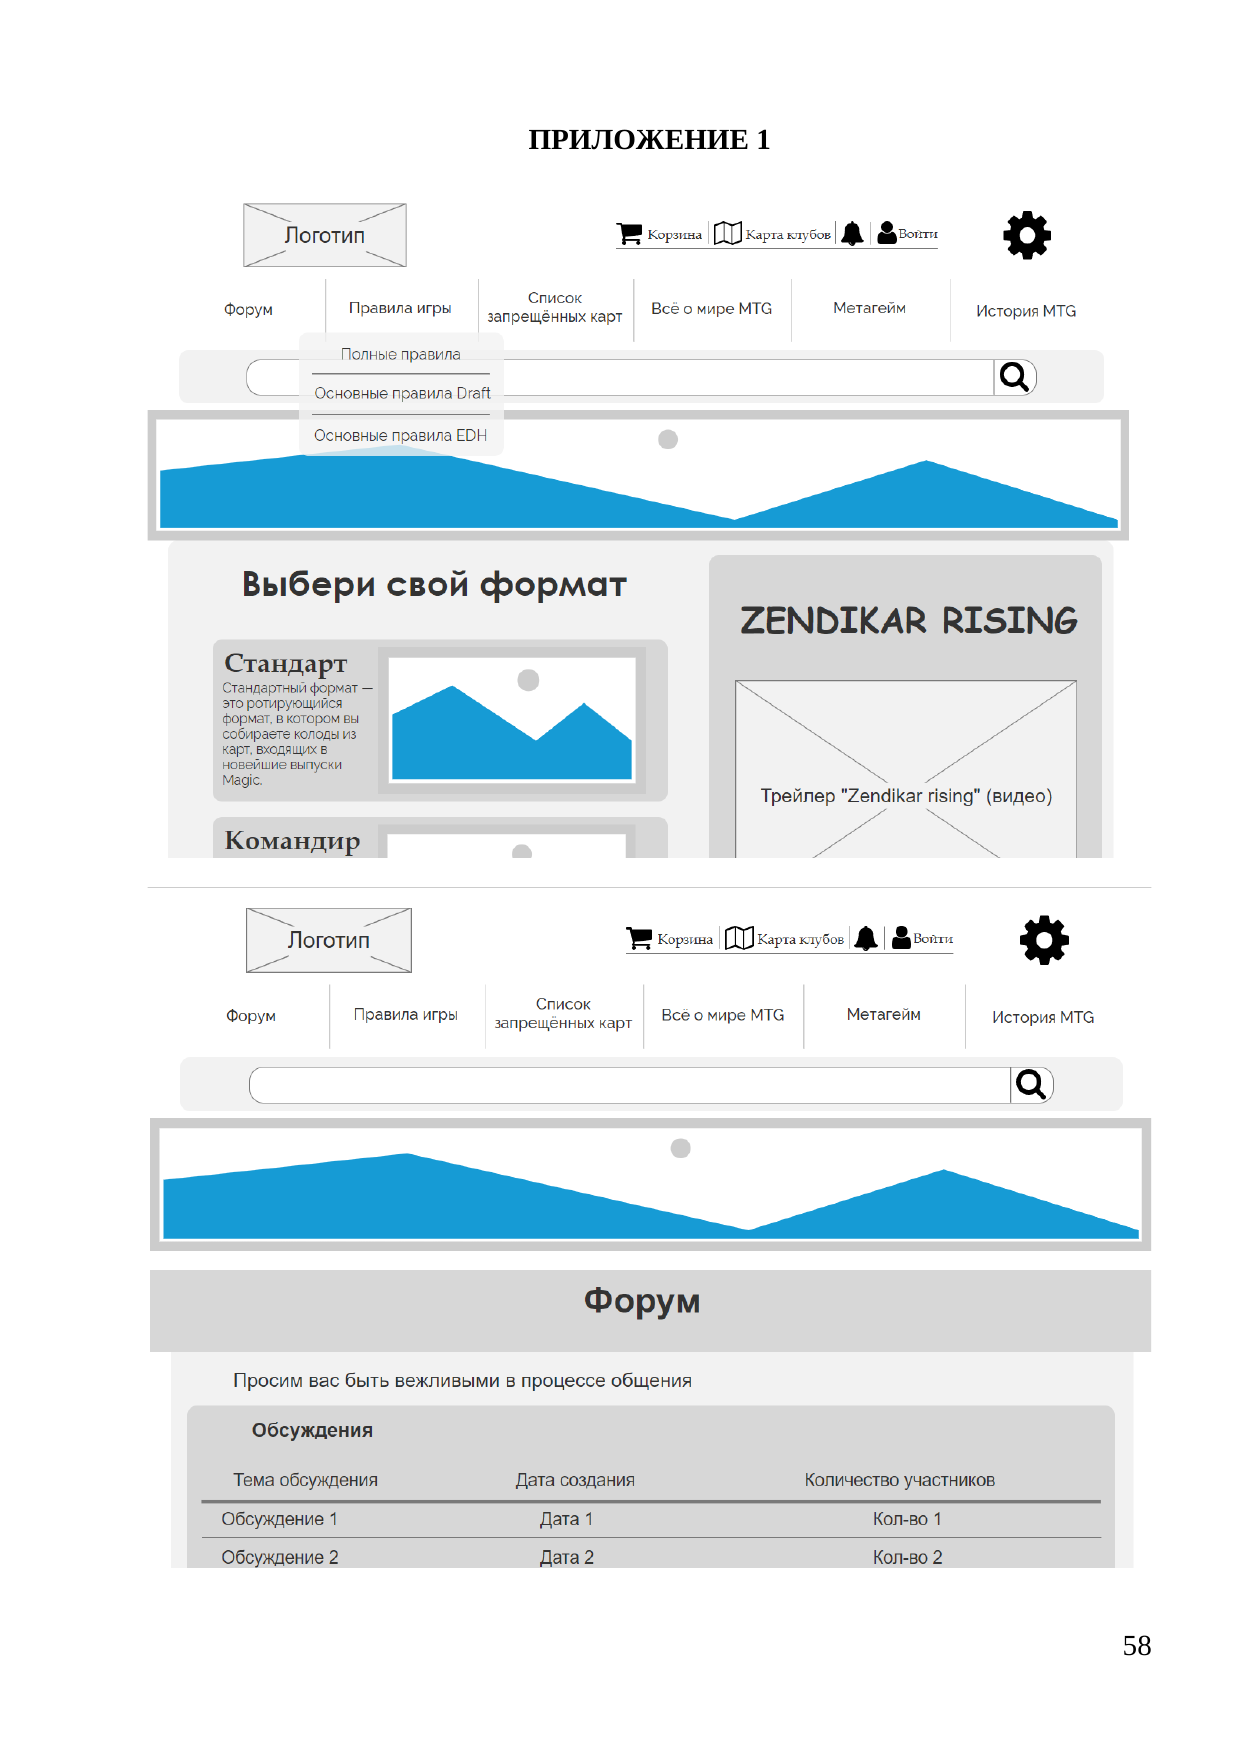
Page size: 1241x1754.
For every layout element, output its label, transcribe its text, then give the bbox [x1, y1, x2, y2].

picture [147, 887, 1152, 1568]
text ПРИЛОЖЕНИЕ 1 [148, 122, 1152, 155]
picture [147, 184, 1129, 858]
